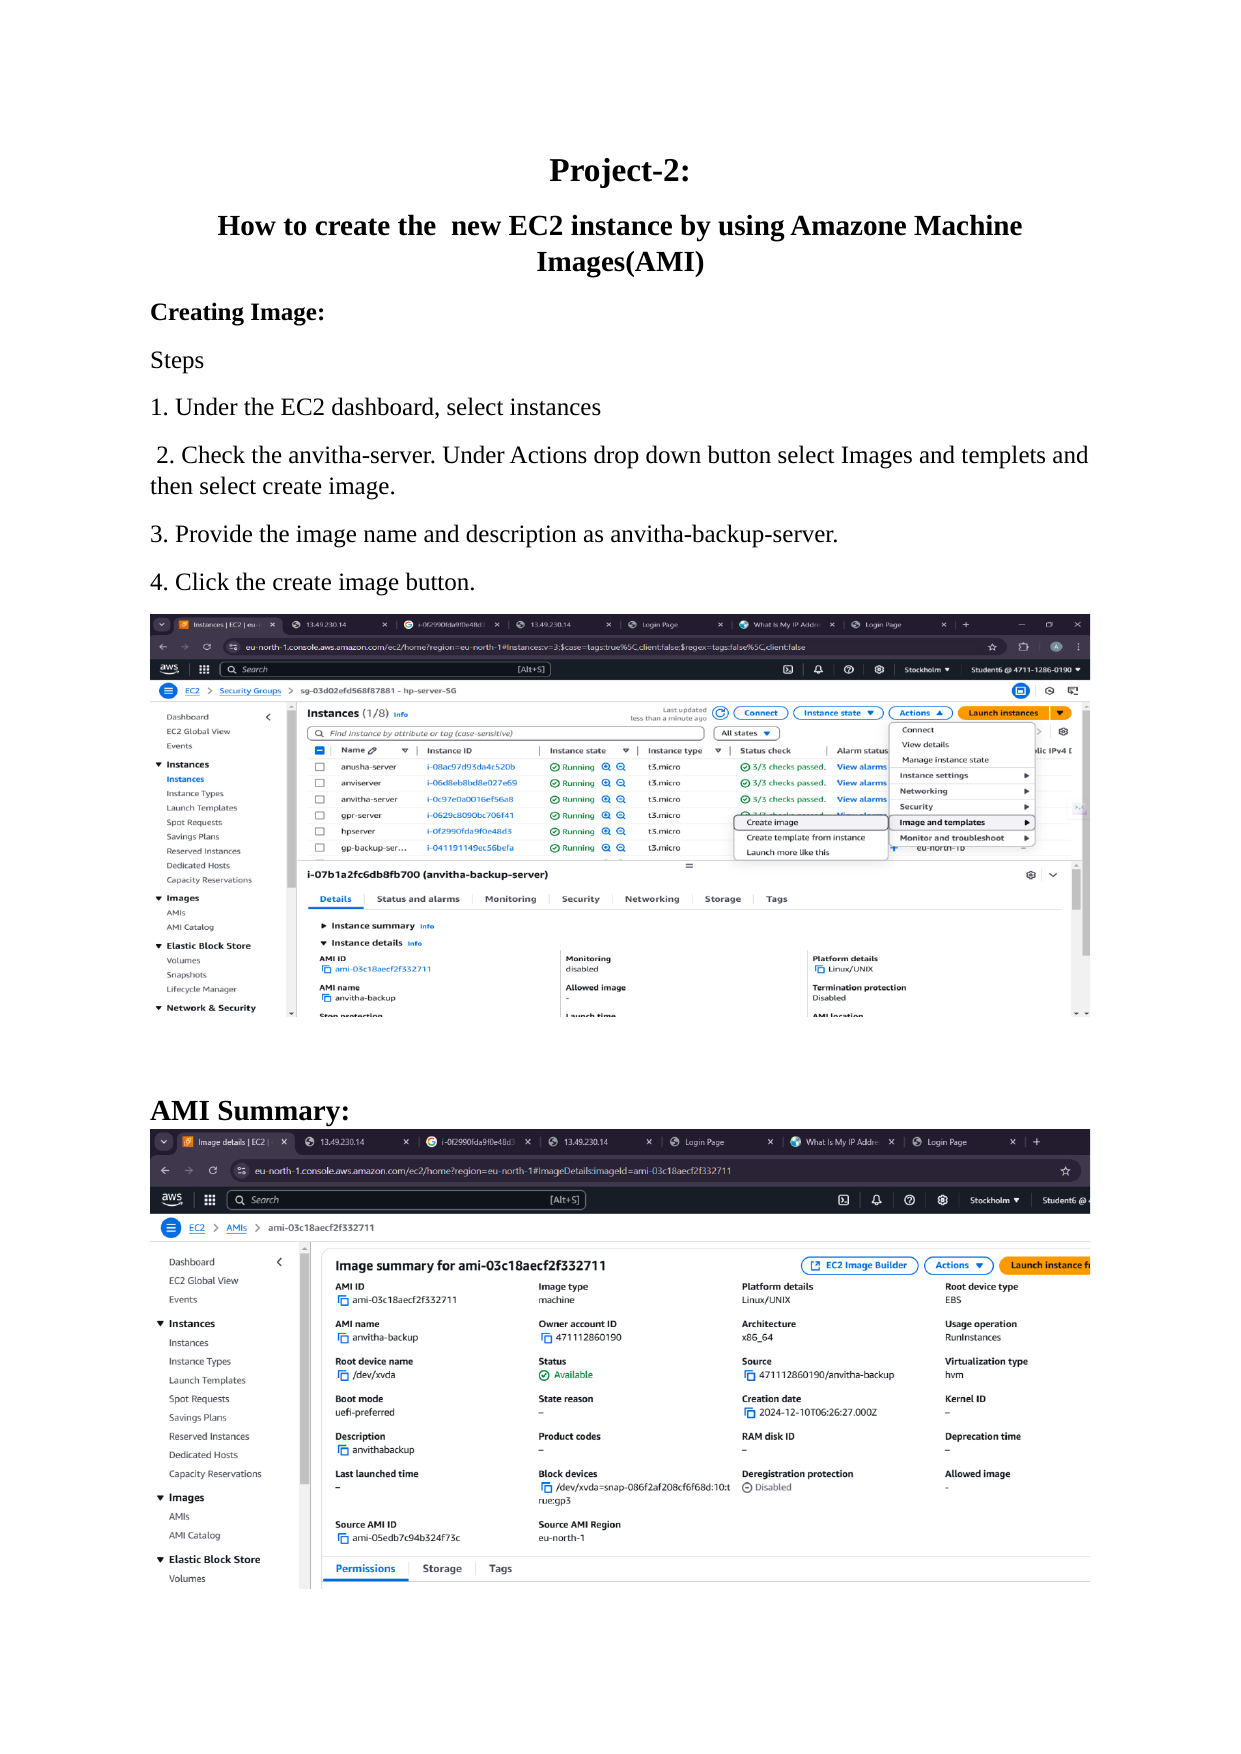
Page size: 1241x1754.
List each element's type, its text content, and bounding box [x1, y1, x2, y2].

text 2. Check the anvitha-server. Under Actions drop down button select Images and templets and then select create image. [150, 440, 1090, 500]
text Steps [150, 345, 1090, 373]
text Creating Image: [150, 297, 1090, 326]
text AMI Summary: [150, 1093, 1090, 1129]
picture [150, 1129, 1091, 1589]
text 3. Provide the image name and description as anvitha-backup-server. [150, 519, 1090, 548]
text How to create the new EC2 instance by using Amazone Machine Images(AMI) [150, 208, 1090, 278]
picture [150, 614, 1091, 1017]
text 1. Under the EC2 dashboard, select instances [150, 392, 1090, 421]
text Project-2: [150, 150, 1090, 188]
text 4. Click the create image button. [150, 567, 1090, 595]
